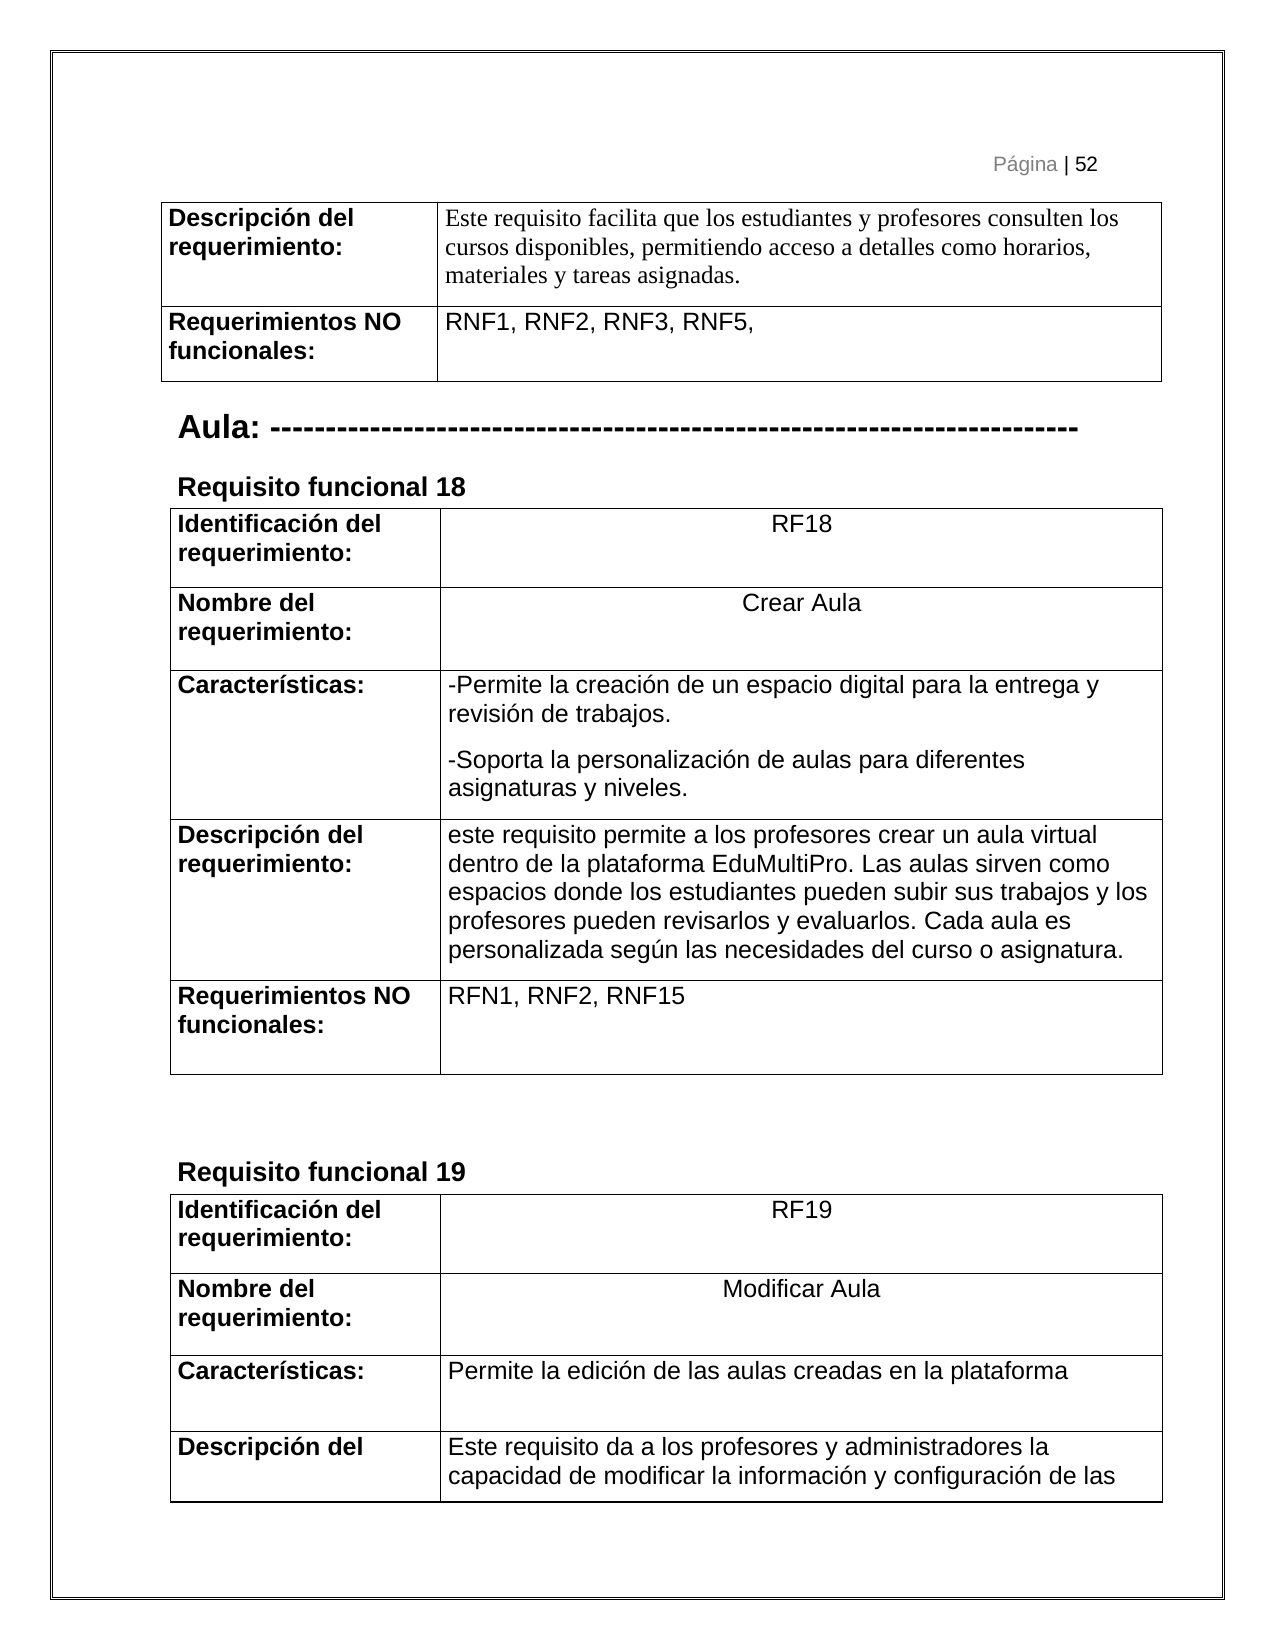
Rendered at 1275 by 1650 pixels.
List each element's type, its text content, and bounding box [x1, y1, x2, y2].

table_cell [171, 1432, 440, 1501]
table_header RF19 [441, 1195, 1162, 1273]
table_cell Características: [171, 671, 440, 819]
table_cell -Permite la creación de un espacio digital para la entrega y revisión de trabajos. -Soporta la personalización de aulas para diferentes asignaturas y niveles. [441, 671, 1162, 819]
table_cell Nombre del requerimiento: [171, 588, 440, 669]
table_cell RFN1, RNF2, RNF15 [441, 981, 1162, 1074]
table_cell Descripción del requerimiento: [162, 203, 437, 306]
table_cell Requerimientos NO funcionales: [171, 981, 440, 1074]
table_cell Descripción del requerimiento: [171, 820, 440, 980]
table_cell este requisito permite a los profesores crear un aula virtual dentro de la plataforma EduMultiPro. Las aulas sirven como espacios donde los estudiantes pueden subir sus trabajos y los profesores pueden revisarlos y evaluarlos. Cada aula es personalizada según las necesidades del curso o asignatura. [441, 820, 1162, 980]
table_header RF18 [441, 509, 1162, 587]
table_header Identificación del requerimiento: [171, 1195, 440, 1273]
table_cell Modificar Aula [441, 1274, 1162, 1355]
table_header Identificación del requerimiento: [171, 509, 440, 587]
table_cell RNF1, RNF2, RNF3, RNF5, [438, 307, 1161, 381]
text Requisito funcional 18 [177, 471, 1098, 502]
table_cell Requerimientos NO funcionales: [162, 307, 437, 381]
text Requisito funcional 19 [177, 1156, 1098, 1187]
table_cell Este requisito facilita que los estudiantes y profesores consulten los cursos disponibles, permitiendo acceso a detalles como horarios, materiales y tareas asignadas. [438, 203, 1161, 306]
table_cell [441, 1432, 1162, 1501]
table_cell Características: [171, 1356, 440, 1431]
table_cell Crear Aula [441, 588, 1162, 669]
table_cell Permite la edición de las aulas creadas en la plataforma [441, 1356, 1162, 1431]
text Aula: ------------------------------------------------------------------------- [177, 407, 1098, 446]
table_cell Nombre del requerimiento: [171, 1274, 440, 1355]
